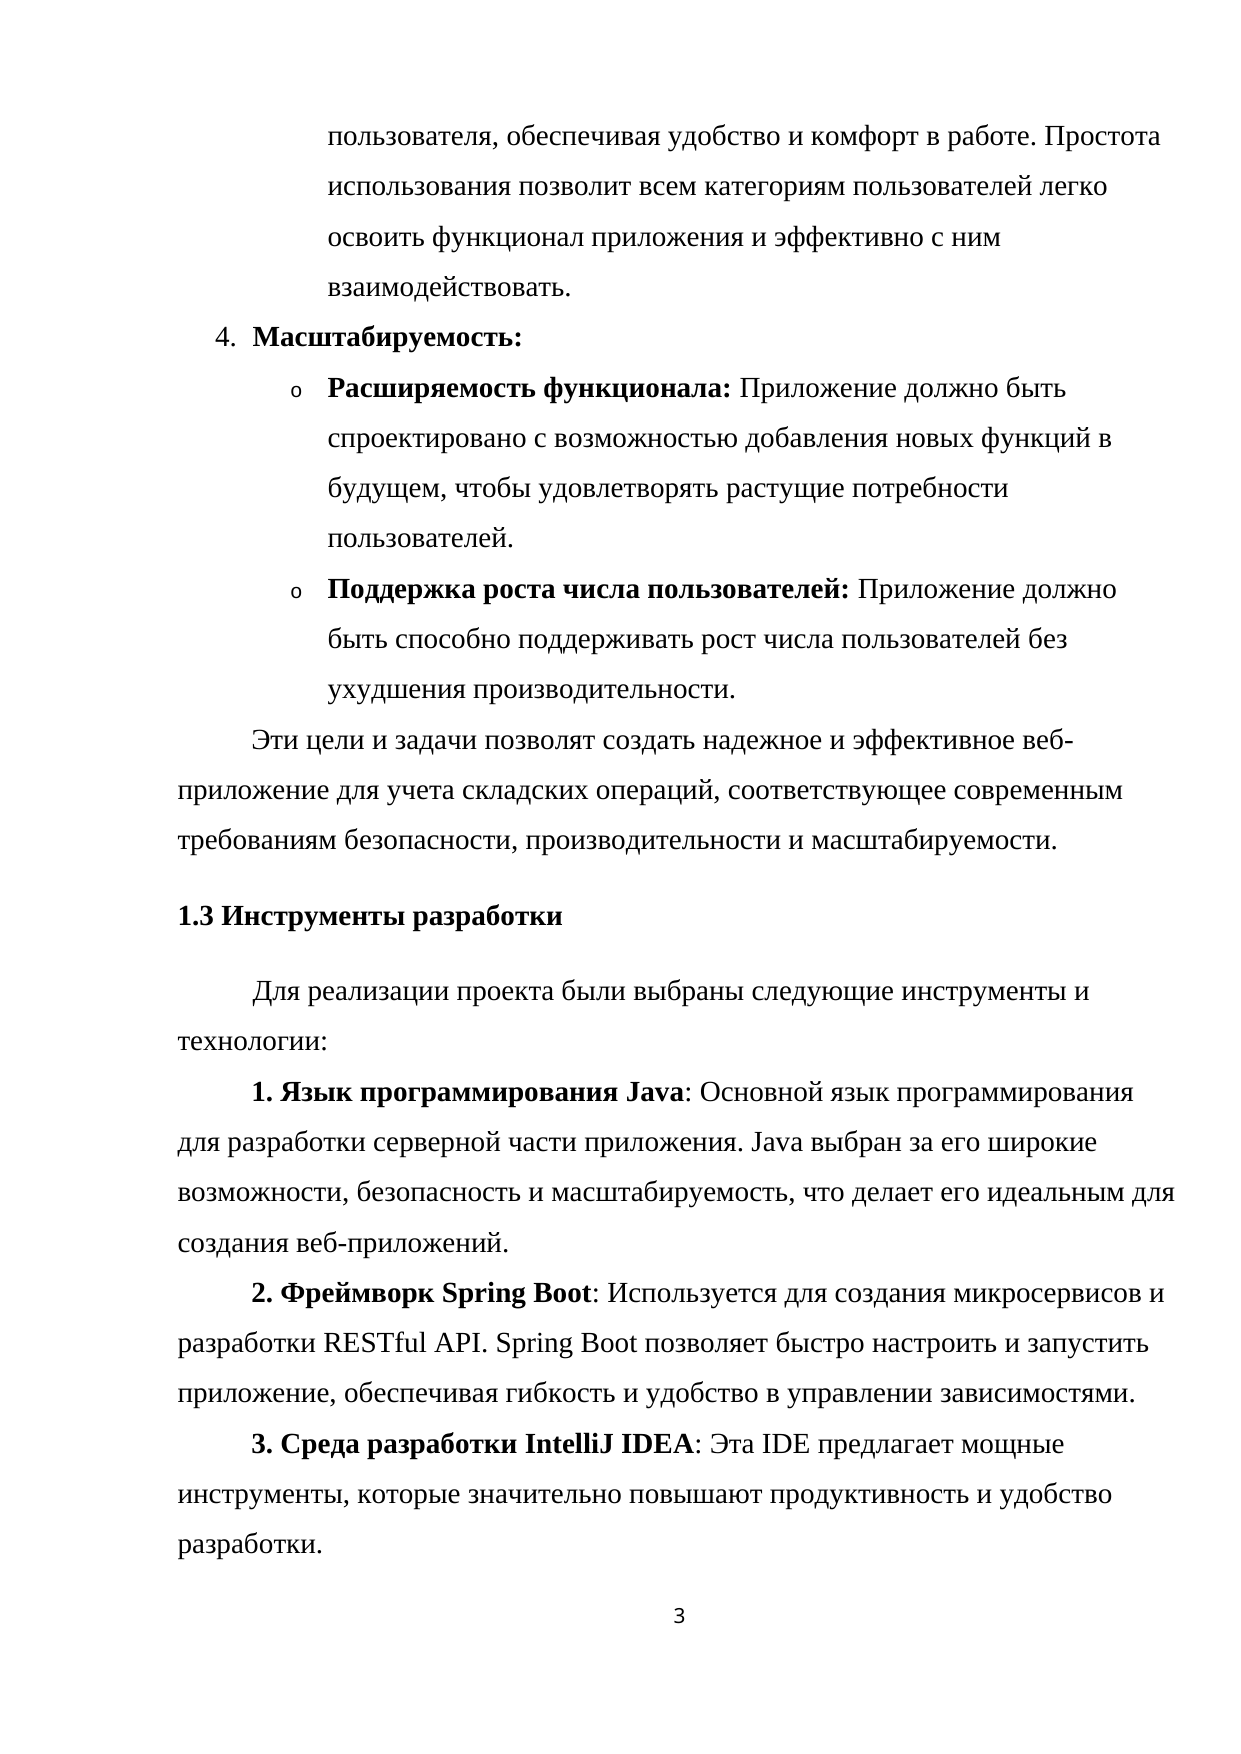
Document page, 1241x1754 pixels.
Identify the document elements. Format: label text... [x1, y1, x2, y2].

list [290, 118, 1181, 303]
text Эти цели и задачи позволят создать надежное и эффективное веб-приложение для учета складских операций, соответствующее современным требованиям безопасности, производительности и масштабируемости. [177, 722, 1181, 856]
text Для реализации проекта были выбраны следующие инструменты и технологии: [177, 973, 1181, 1057]
text 3. Среда разработки IntelliJ IDEA: Эта IDE предлагает мощные инструменты, которые значительно повышают продуктивность и удобство разработки. [177, 1426, 1181, 1560]
list Поддержка роста числа пользователей: Приложение должно быть способно поддерживать рост числа пользователей без ухудшения производительности. [290, 571, 1181, 705]
text 2. Фреймворк Spring Boot: Используется для создания микросервисов и разработки RESTful API. Spring Boot позволяет быстро настроить и запустить приложение, обеспечивая гибкость и удобство в управлении зависимостями. [177, 1275, 1181, 1409]
list Масштабируемость: [215, 319, 1181, 353]
list Расширяемость функционала: Приложение должно быть спроектировано с возможностью добавления новых функций в будущем, чтобы удовлетворять растущие потребности пользователей. [290, 370, 1181, 554]
text 1.3 Инструменты разработки [177, 898, 1181, 931]
text 1. Язык программирования Java: Основной язык программирования для разработки серверной части приложения. Java выбран за его широкие возможности, безопасность и масштабируемость, что делает его идеальным для создания веб-приложений. [177, 1074, 1181, 1258]
